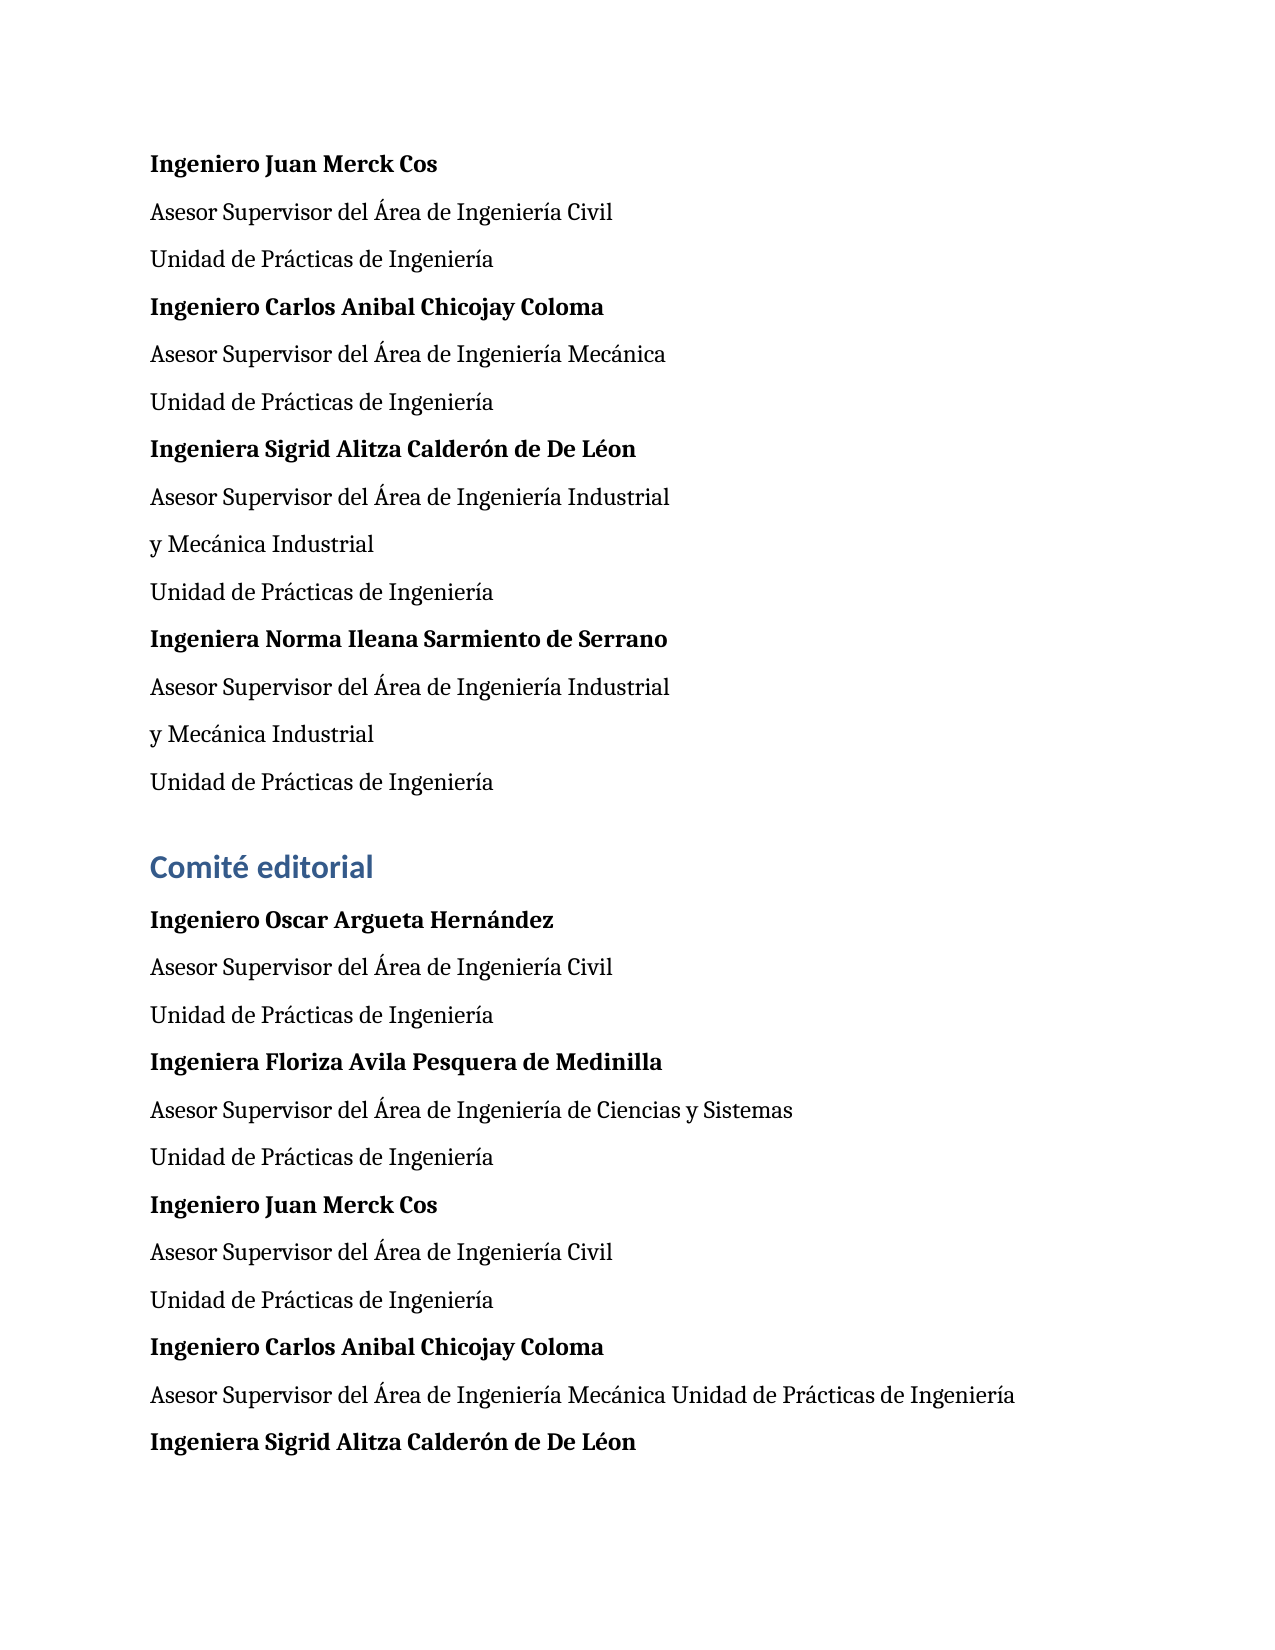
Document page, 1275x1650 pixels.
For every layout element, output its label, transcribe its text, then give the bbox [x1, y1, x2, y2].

text Unidad de Prácticas de Ingeniería [150, 767, 1125, 796]
text Asesor Supervisor del Área de Ingeniería Civil [150, 1238, 1125, 1267]
text y Mecánica Industrial [150, 530, 1125, 559]
text y Mecánica Industrial [150, 720, 1125, 749]
text Unidad de Prácticas de Ingeniería [150, 1286, 1125, 1314]
text Ingeniero Oscar Argueta Hernández [150, 906, 1125, 934]
text Unidad de Prácticas de Ingeniería [150, 1001, 1125, 1029]
text Ingeniero Juan Merck Cos [150, 1191, 1125, 1219]
text Asesor Supervisor del Área de Ingeniería Mecánica [150, 340, 1125, 369]
text Asesor Supervisor del Área de Ingeniería Civil [150, 953, 1125, 982]
text Ingeniera Sigrid Alitza Calderón de De Léon [150, 435, 1125, 464]
text Ingeniera Norma Ileana Sarmiento de Serrano [150, 625, 1125, 654]
text Asesor Supervisor del Área de Ingeniería Industrial [150, 672, 1125, 701]
text Unidad de Prácticas de Ingeniería [150, 577, 1125, 606]
subtitle Comité editorial [150, 846, 1125, 887]
text Unidad de Prácticas de Ingeniería [150, 245, 1125, 274]
text Ingeniera Floriza Avila Pesquera de Medinilla [150, 1048, 1125, 1077]
text Ingeniera Sigrid Alitza Calderón de De Léon [150, 1428, 1125, 1457]
text Ingeniero Carlos Anibal Chicojay Coloma [150, 1333, 1125, 1362]
text Asesor Supervisor del Área de Ingeniería de Ciencias y Sistemas [150, 1096, 1125, 1124]
text Unidad de Prácticas de Ingeniería [150, 387, 1125, 416]
text Asesor Supervisor del Área de Ingeniería Civil [150, 197, 1125, 226]
text Ingeniero Carlos Anibal Chicojay Coloma [150, 292, 1125, 321]
text Asesor Supervisor del Área de Ingeniería Mecánica Unidad de Prácticas de Ingeniería [150, 1381, 1125, 1409]
text Unidad de Prácticas de Ingeniería [150, 1143, 1125, 1172]
text Asesor Supervisor del Área de Ingeniería Industrial [150, 482, 1125, 511]
text Ingeniero Juan Merck Cos [150, 150, 1125, 179]
